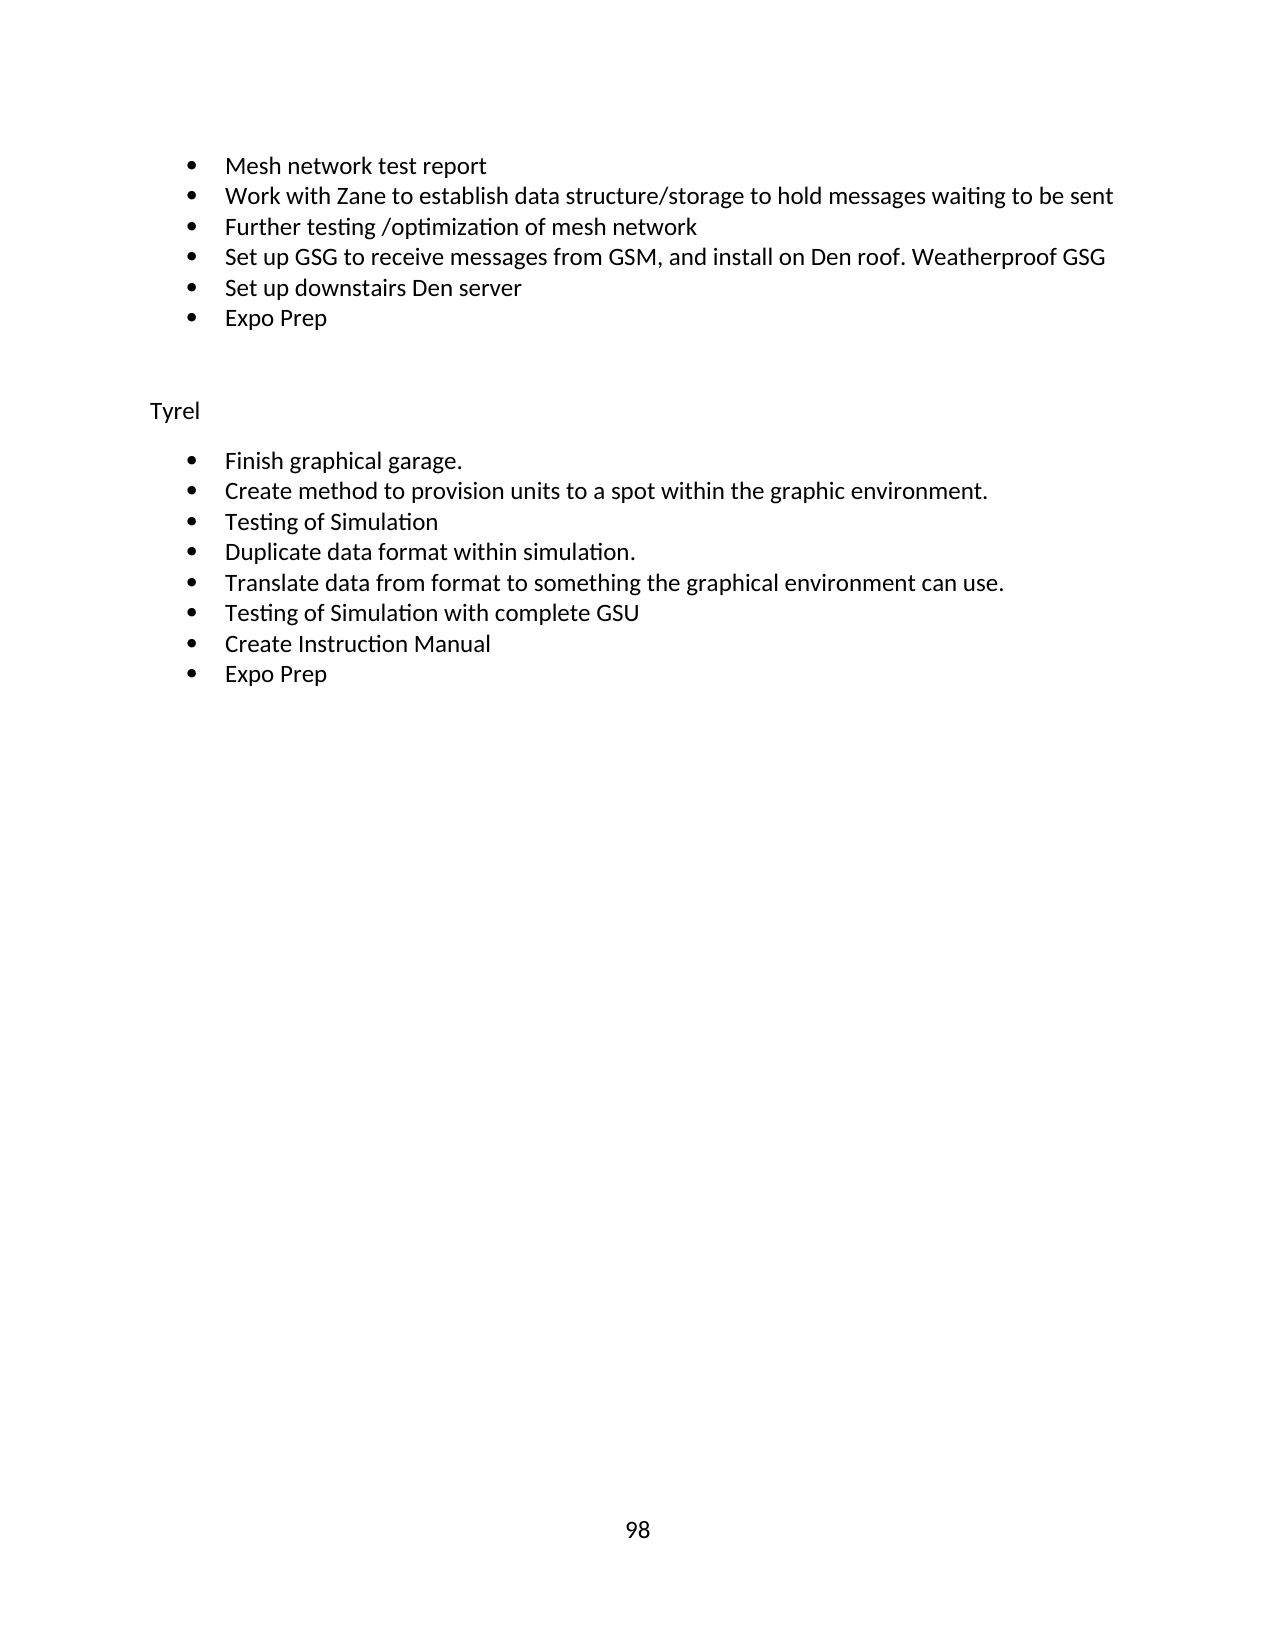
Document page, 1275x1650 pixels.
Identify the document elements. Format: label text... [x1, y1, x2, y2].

list Create method to provision units to a spot within the graphic environment. [187, 475, 1125, 506]
list Expo Prep [187, 658, 1125, 689]
list Work with Zane to establish data structure/storage to hold messages waiting to be sent [187, 181, 1125, 211]
list Set up GSG to receive messages from GSM, and install on Den roof. Weatherproof GSG [187, 242, 1125, 272]
list Set up downstairs Den server [187, 272, 1125, 303]
list Translate data from format to something the graphical environment can use. [187, 567, 1125, 597]
text Tyrel [150, 395, 1125, 426]
list Testing of Simulation with complete GSU [187, 597, 1125, 628]
list Further testing /optimization of mesh network [187, 211, 1125, 242]
list Finish graphical garage. [187, 445, 1125, 475]
list Duplicate data format within simulation. [187, 536, 1125, 567]
list Expo Prep [187, 303, 1125, 333]
list Create Instruction Manual [187, 628, 1125, 658]
list Mesh network test report [187, 150, 1125, 181]
list Testing of Simulation [187, 506, 1125, 536]
